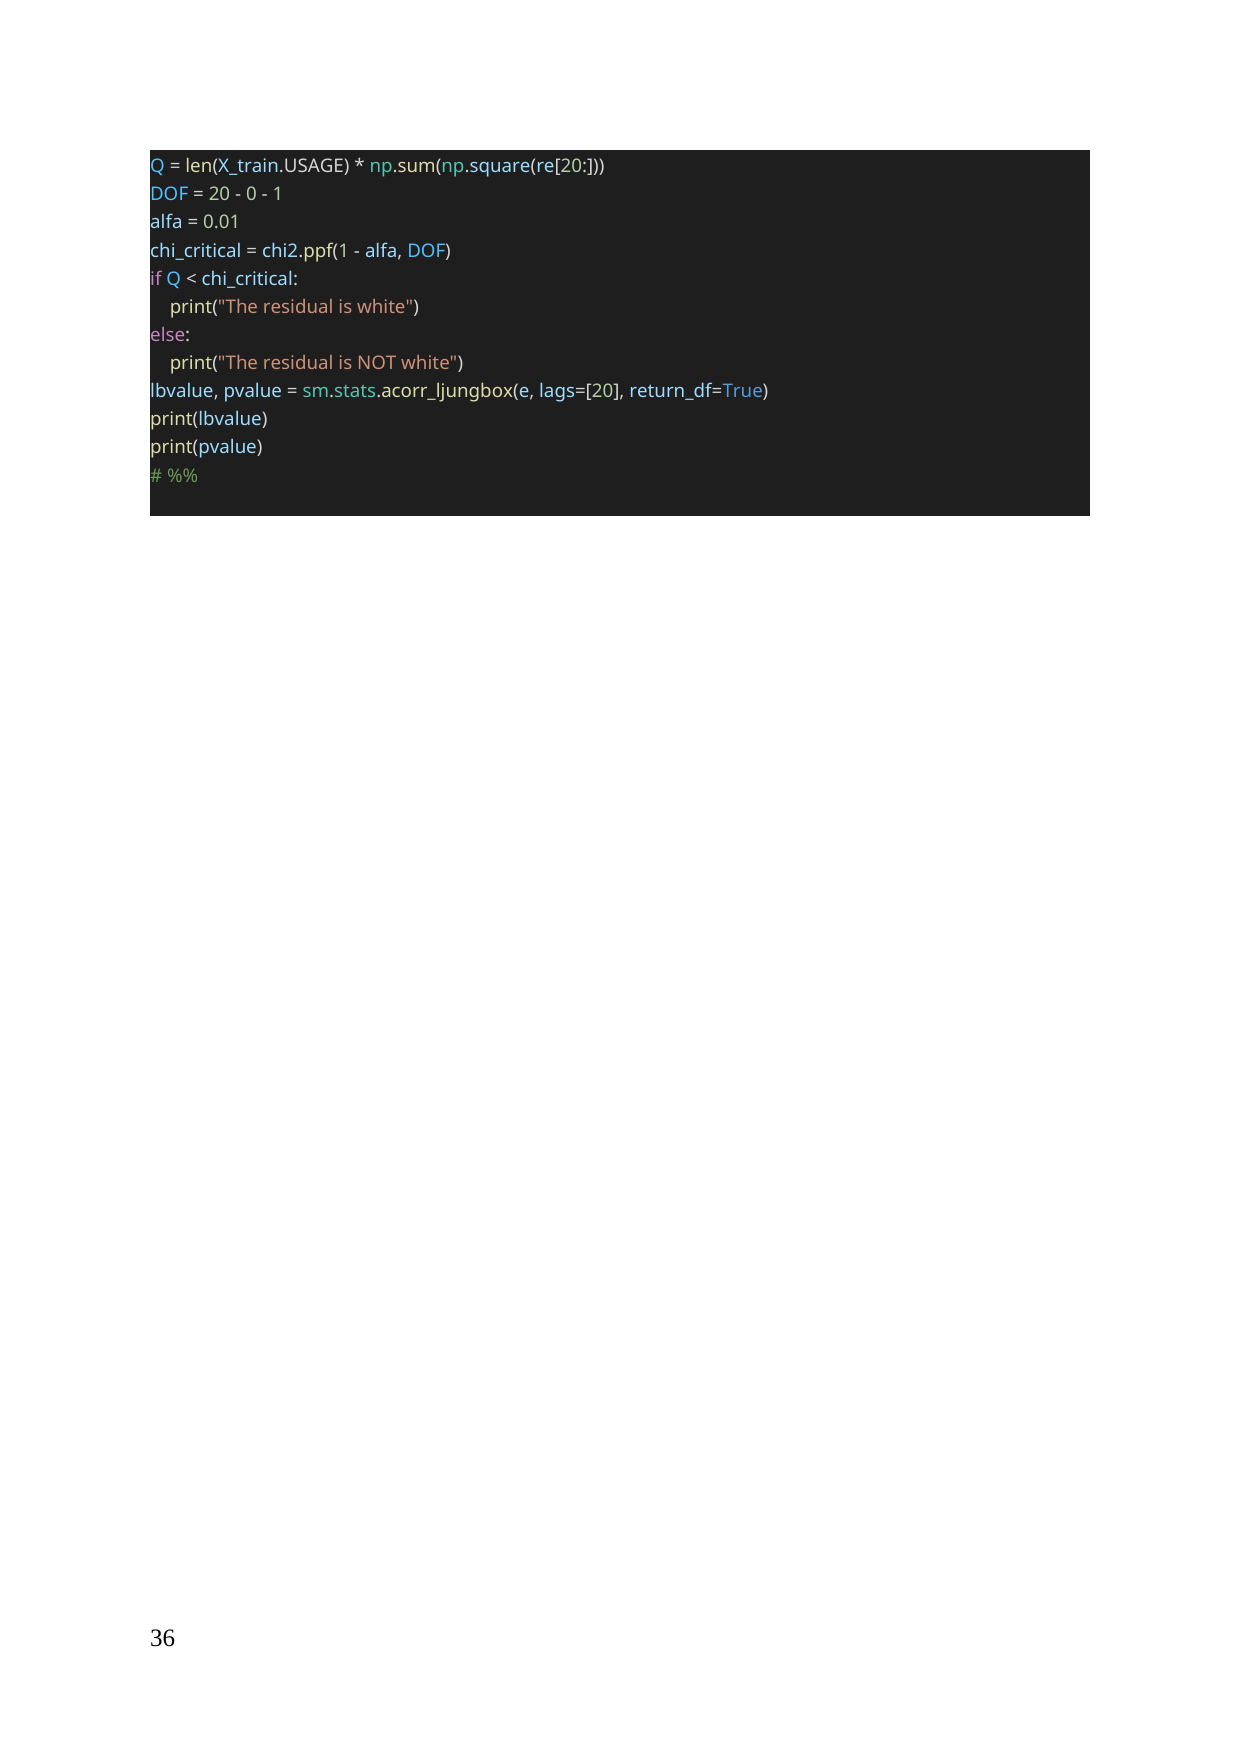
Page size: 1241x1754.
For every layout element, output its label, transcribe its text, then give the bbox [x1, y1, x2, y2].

text print(lbvalue) [150, 403, 1090, 431]
text DOF = 20 - 0 - 1 [150, 178, 1090, 206]
text alfa = 0.01 [150, 206, 1090, 234]
text print(pvalue) [150, 431, 1090, 459]
text print("The residual is white") [150, 291, 1090, 319]
text if Q < chi_critical: [150, 262, 1090, 291]
text chi_critical = chi2.ppf(1 - alfa, DOF) [150, 234, 1090, 262]
text # %% [150, 459, 1090, 487]
text lbvalue, pvalue = sm.stats.acorr_ljungbox(e, lags=[20], return_df=True) [150, 375, 1090, 403]
text print("The residual is NOT white") [150, 347, 1090, 375]
text else: [150, 319, 1090, 347]
text Q = len(X_train.USAGE) * np.sum(np.square(re[20:])) [150, 150, 1090, 178]
